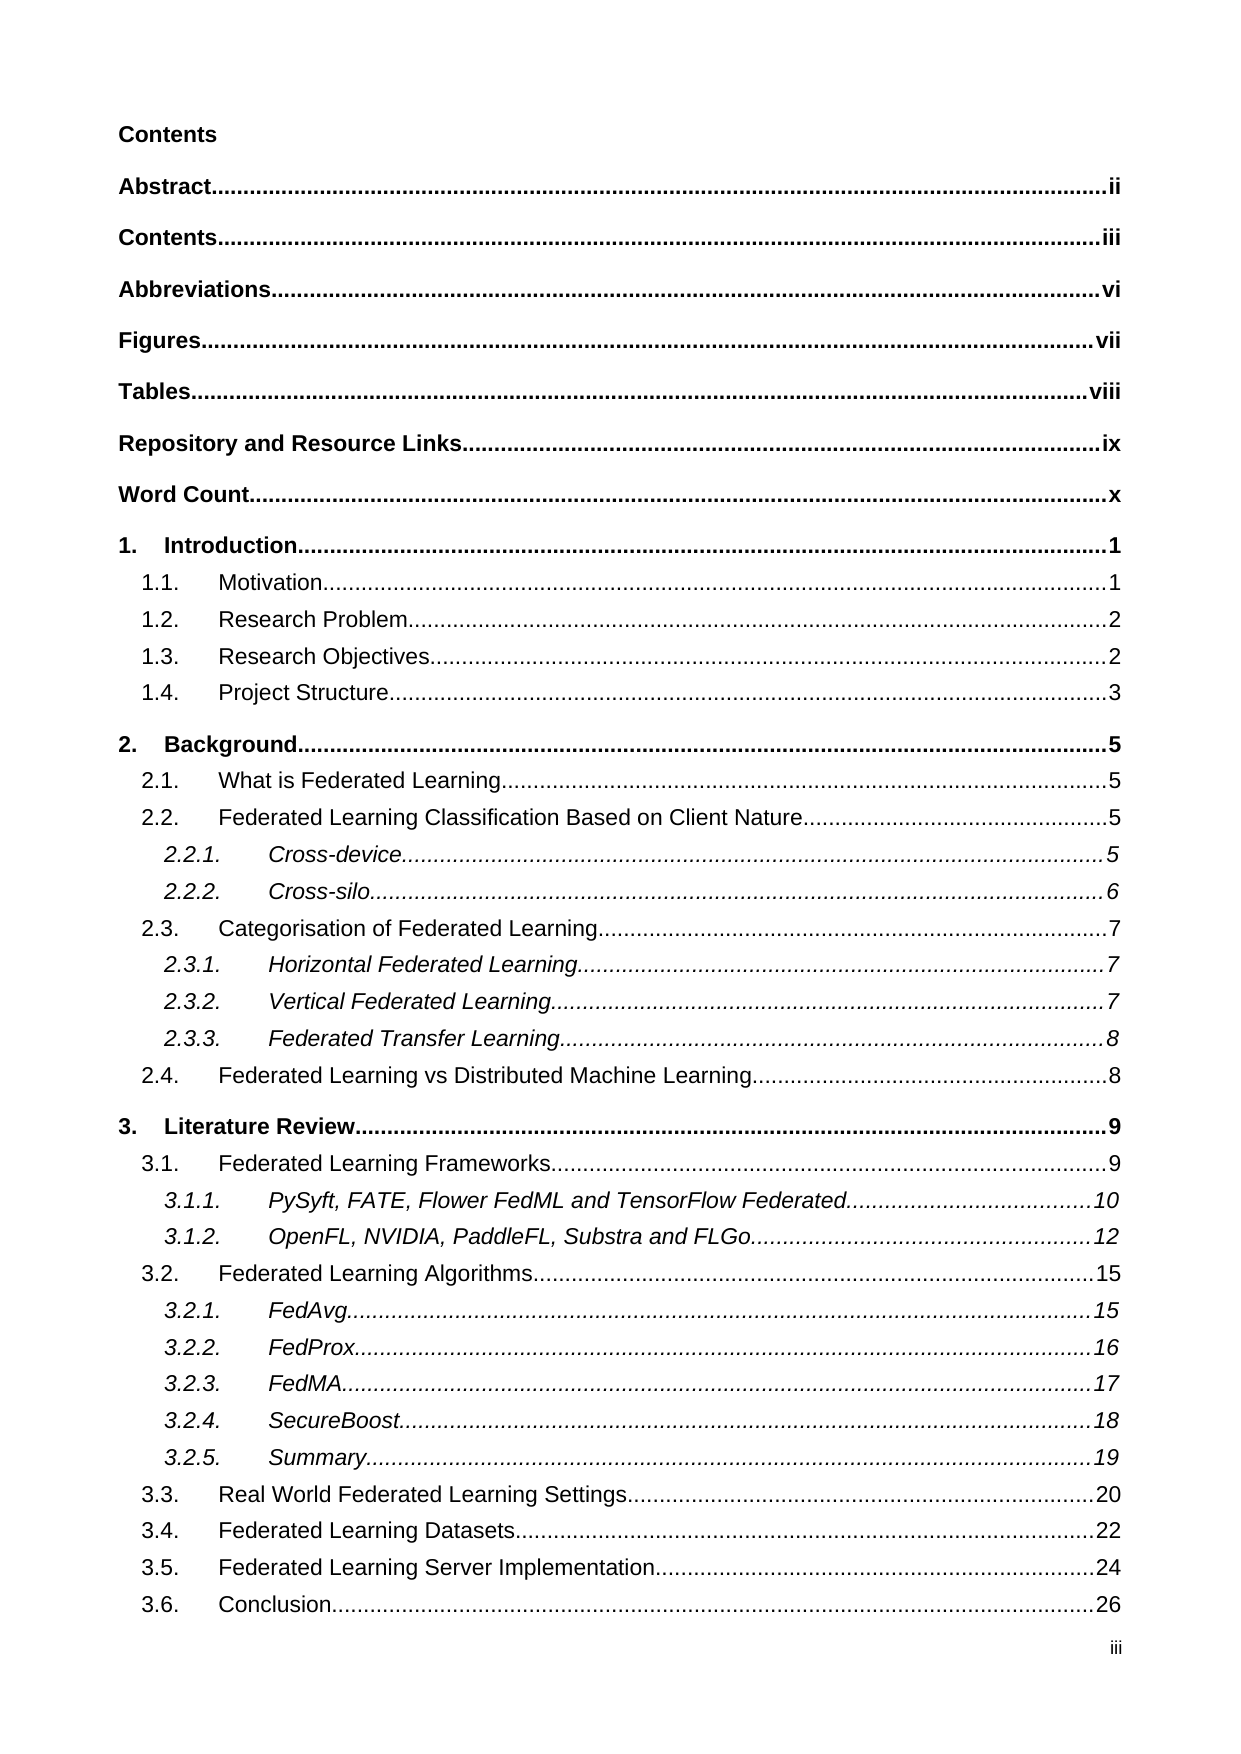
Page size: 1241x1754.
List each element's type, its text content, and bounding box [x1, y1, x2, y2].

text 2.2.2. Cross-silo 6 [164, 878, 1122, 904]
text 3.2.4. SecureBoost 18 [164, 1407, 1122, 1433]
text Word Count x [118, 481, 1122, 507]
text Abstract ii [118, 173, 1122, 199]
text 2.1. What is Federated Learning 5 [141, 767, 1122, 794]
text 3.2. Federated Learning Algorithms 15 [141, 1260, 1122, 1286]
text 3.2.2. FedProx 16 [164, 1334, 1122, 1360]
text 3. Literature Review 9 [118, 1113, 1122, 1139]
text 3.4. Federated Learning Datasets 22 [141, 1517, 1122, 1544]
text Repository and Resource Links ix [118, 429, 1122, 456]
text 1.1. Motivation 1 [141, 569, 1122, 595]
text 1.3. Research Objectives 2 [141, 643, 1122, 669]
text 3.6. Conclusion 26 [141, 1591, 1122, 1617]
text 3.1.2. OpenFL, NVIDIA, PaddleFL, Substra and FLGo 12 [164, 1223, 1122, 1250]
text 3.5. Federated Learning Server Implementation 24 [141, 1554, 1122, 1581]
text 3.1.1. PySyft, FATE, Flower FedML and TensorFlow Federated 10 [164, 1187, 1122, 1213]
text 3.1. Federated Learning Frameworks 9 [141, 1150, 1122, 1176]
text 2.3.1. Horizontal Federated Learning 7 [164, 951, 1122, 978]
text 2.4. Federated Learning vs Distributed Machine Learning 8 [141, 1062, 1122, 1088]
text 2.3. Categorisation of Federated Learning 7 [141, 914, 1122, 941]
text 1.4. Project Structure 3 [141, 679, 1122, 706]
text Contents iii [118, 224, 1122, 251]
text 3.2.3. FedMA 17 [164, 1370, 1122, 1397]
text 3.2.5. Summary 19 [164, 1444, 1122, 1470]
text Figures vii [118, 327, 1122, 353]
text 1. Introduction 1 [118, 532, 1122, 559]
text 3.3. Real World Federated Learning Settings 20 [141, 1481, 1122, 1507]
text 2.3.3. Federated Transfer Learning 8 [164, 1025, 1122, 1051]
text 1.2. Research Problem 2 [141, 606, 1122, 632]
text 2.2. Federated Learning Classification Based on Client Nature 5 [141, 804, 1122, 831]
text Tables viii [118, 378, 1122, 404]
text Abbreviations vi [118, 276, 1122, 302]
subtitle Contents [118, 121, 1122, 148]
text 2. Background 5 [118, 731, 1122, 757]
text 3.2.1. FedAvg 15 [164, 1297, 1122, 1323]
text 2.3.2. Vertical Federated Learning 7 [164, 988, 1122, 1014]
text 2.2.1. Cross-device 5 [164, 841, 1122, 867]
